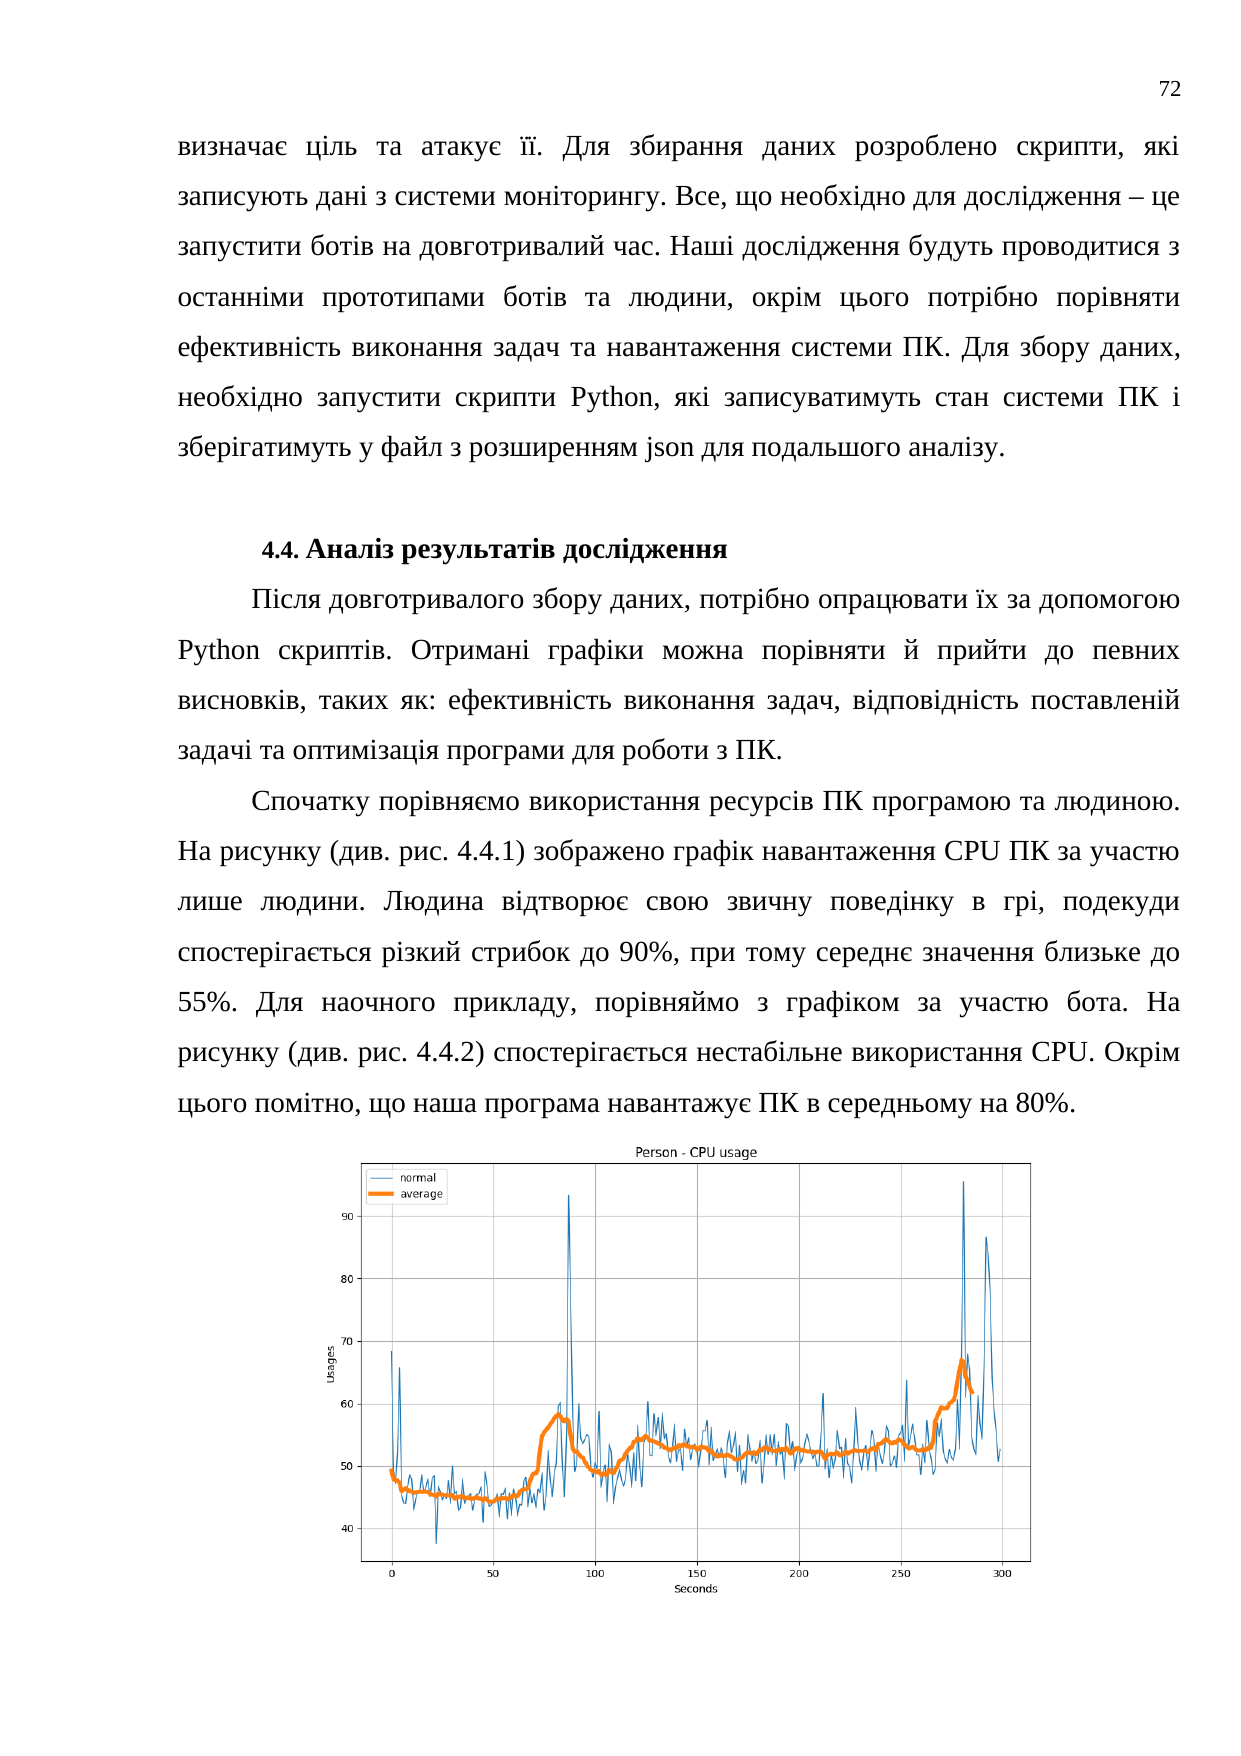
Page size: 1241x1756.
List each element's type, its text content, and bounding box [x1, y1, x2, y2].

list Аналіз результатів дослідження [262, 531, 1181, 565]
text Спочатку порівняємо використання ресурсів ПК програмою та людиною. На рисунку (див. рис. 4.4.1) зображено графік навантаження CPU ПК за участю лише людини. Людина відтворює свою звичну поведінку в грі, подекуди спостерігається різкий стрибок до 90%, при тому середнє значення близьке до 55%. Для наочного прикладу, порівняймо з графіком за участю бота. На рисунку (див. рис. 4.4.2) спостерігається нестабільне використання CPU. Окрім цього помітно, що наша програма навантажує ПК в середньому на 80%. [177, 783, 1181, 1118]
text Після довготривалого збору даних, потрібно опрацювати їх за допомогою Python скриптів. Отримані графіки можна порівняти й прийти до певних висновків, таких як: ефективність виконання задач, відповідність поставленій задачі та оптимізація програми для роботи з ПК. [177, 582, 1181, 766]
picture [294, 1135, 1064, 1602]
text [177, 128, 1181, 463]
